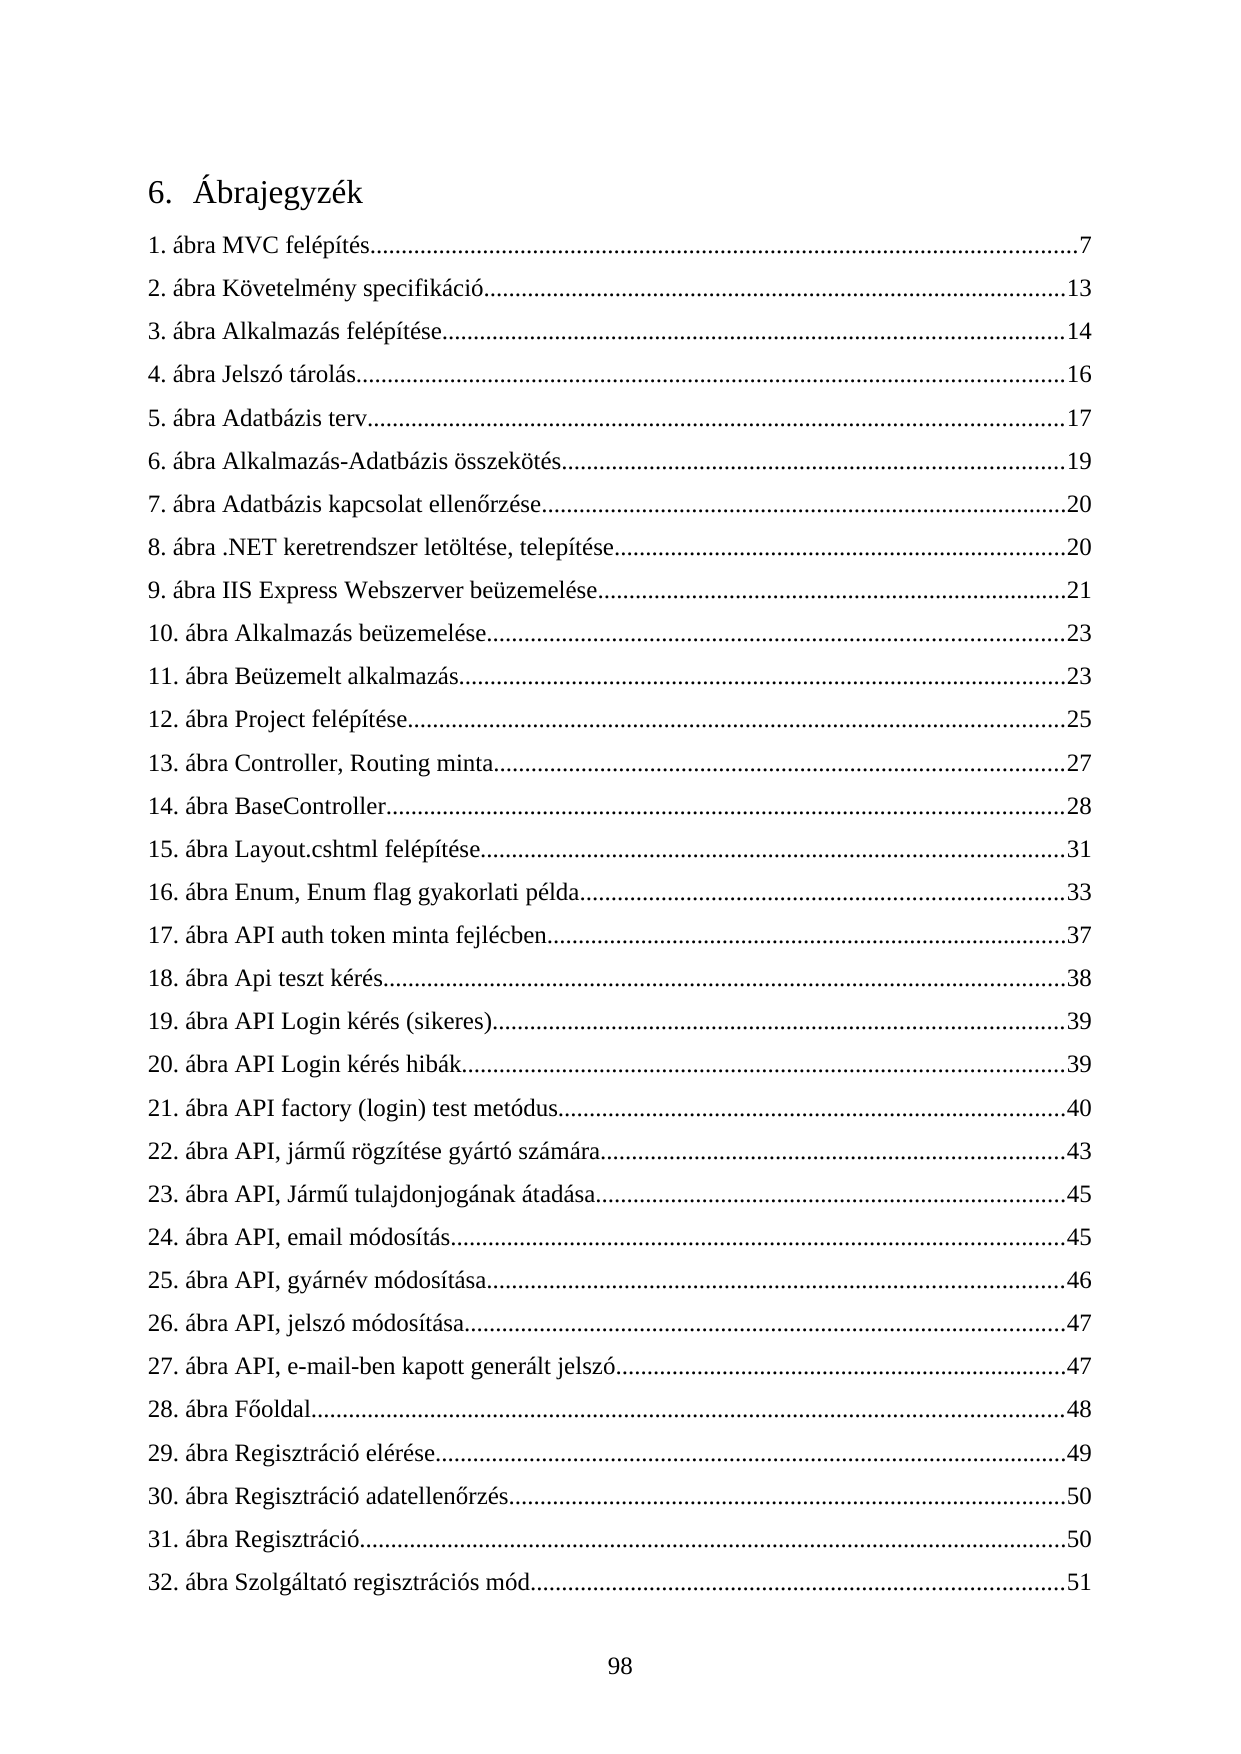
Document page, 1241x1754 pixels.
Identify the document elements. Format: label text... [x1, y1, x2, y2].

text 24. ábra API, email módosítás 45 [148, 1222, 1093, 1251]
text 18. ábra Api teszt kérés 38 [148, 963, 1093, 992]
text 16. ábra Enum, Enum flag gyakorlati példa 33 [148, 877, 1093, 906]
text 30. ábra Regisztráció adatellenőrzés 50 [148, 1481, 1093, 1509]
text 19. ábra API Login kérés (sikeres) 39 [148, 1006, 1093, 1035]
text 21. ábra API factory (login) test metódus 40 [148, 1093, 1093, 1121]
text 7. ábra Adatbázis kapcsolat ellenőrzése 20 [148, 489, 1093, 518]
text 27. ábra API, e-mail-ben kapott generált jelszó 47 [148, 1351, 1093, 1380]
text 10. ábra Alkalmazás beüzemelése 23 [148, 618, 1093, 647]
text 1. ábra MVC felépítés 7 [148, 230, 1093, 259]
text 25. ábra API, gyárnév módosítása 46 [148, 1265, 1093, 1294]
text 5. ábra Adatbázis terv 17 [148, 403, 1093, 431]
text 31. ábra Regisztráció 50 [148, 1524, 1093, 1553]
text 28. ábra Főoldal 48 [148, 1394, 1093, 1423]
text 15. ábra Layout.cshtml felépítése 31 [148, 834, 1093, 863]
text 12. ábra Project felépítése 25 [148, 704, 1093, 733]
text 22. ábra API, jármű rögzítése gyártó számára 43 [148, 1136, 1093, 1164]
text 32. ábra Szolgáltató regisztrációs mód 51 [148, 1567, 1093, 1596]
text 20. ábra API Login kérés hibák 39 [148, 1049, 1093, 1078]
text 23. ábra API, Jármű tulajdonjogának átadása 45 [148, 1179, 1093, 1208]
text 8. ábra .NET keretrendszer letöltése, telepítése 20 [148, 532, 1093, 561]
text 29. ábra Regisztráció elérése 49 [148, 1438, 1093, 1466]
subtitle Ábrajegyzék [148, 173, 1093, 211]
text 9. ábra IIS Express Webszerver beüzemelése 21 [148, 575, 1093, 604]
text 17. ábra API auth token minta fejlécben 37 [148, 920, 1093, 949]
text 4. ábra Jelszó tárolás 16 [148, 359, 1093, 388]
text 2. ábra Követelmény specifikáció 13 [148, 273, 1093, 302]
text 14. ábra BaseController 28 [148, 791, 1093, 819]
text 3. ábra Alkalmazás felépítése 14 [148, 316, 1093, 345]
text 13. ábra Controller, Routing minta 27 [148, 748, 1093, 776]
text 11. ábra Beüzemelt alkalmazás 23 [148, 661, 1093, 690]
text 26. ábra API, jelszó módosítása 47 [148, 1308, 1093, 1337]
text 6. ábra Alkalmazás-Adatbázis összekötés 19 [148, 446, 1093, 474]
